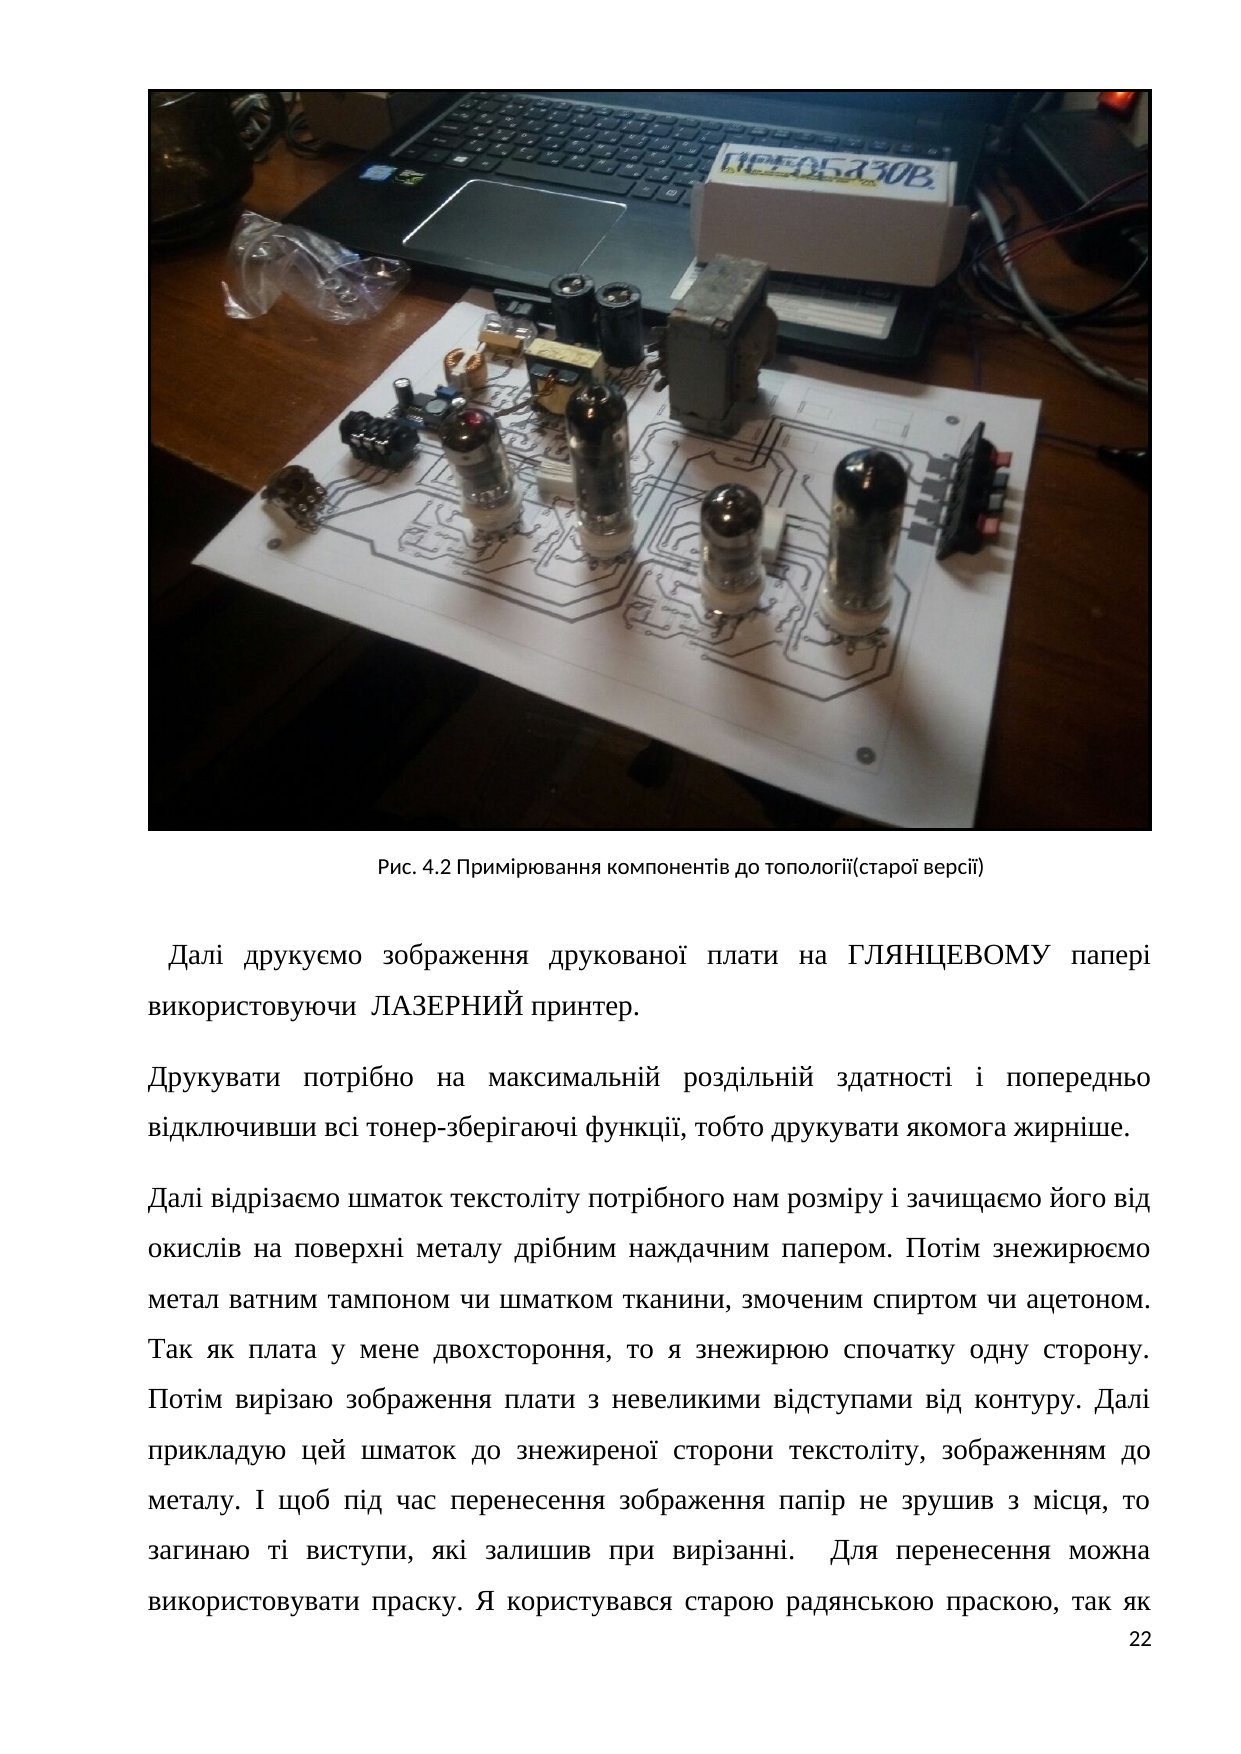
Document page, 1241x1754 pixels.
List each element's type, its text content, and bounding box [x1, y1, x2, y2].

text Друкувати потрібно на максимальній роздільній здатності і попередньо відключивши всі тонер-зберігаючі функції, тобто друкувати якомога жирніше. [148, 1059, 1152, 1143]
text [148, 1180, 1152, 1616]
picture [151, 92, 1148, 828]
text Далі друкуємо зображення друкованої плати на ГЛЯНЦЕВОМУ папері використовуючи ЛАЗЕРНИЙ принтер. [148, 937, 1152, 1021]
